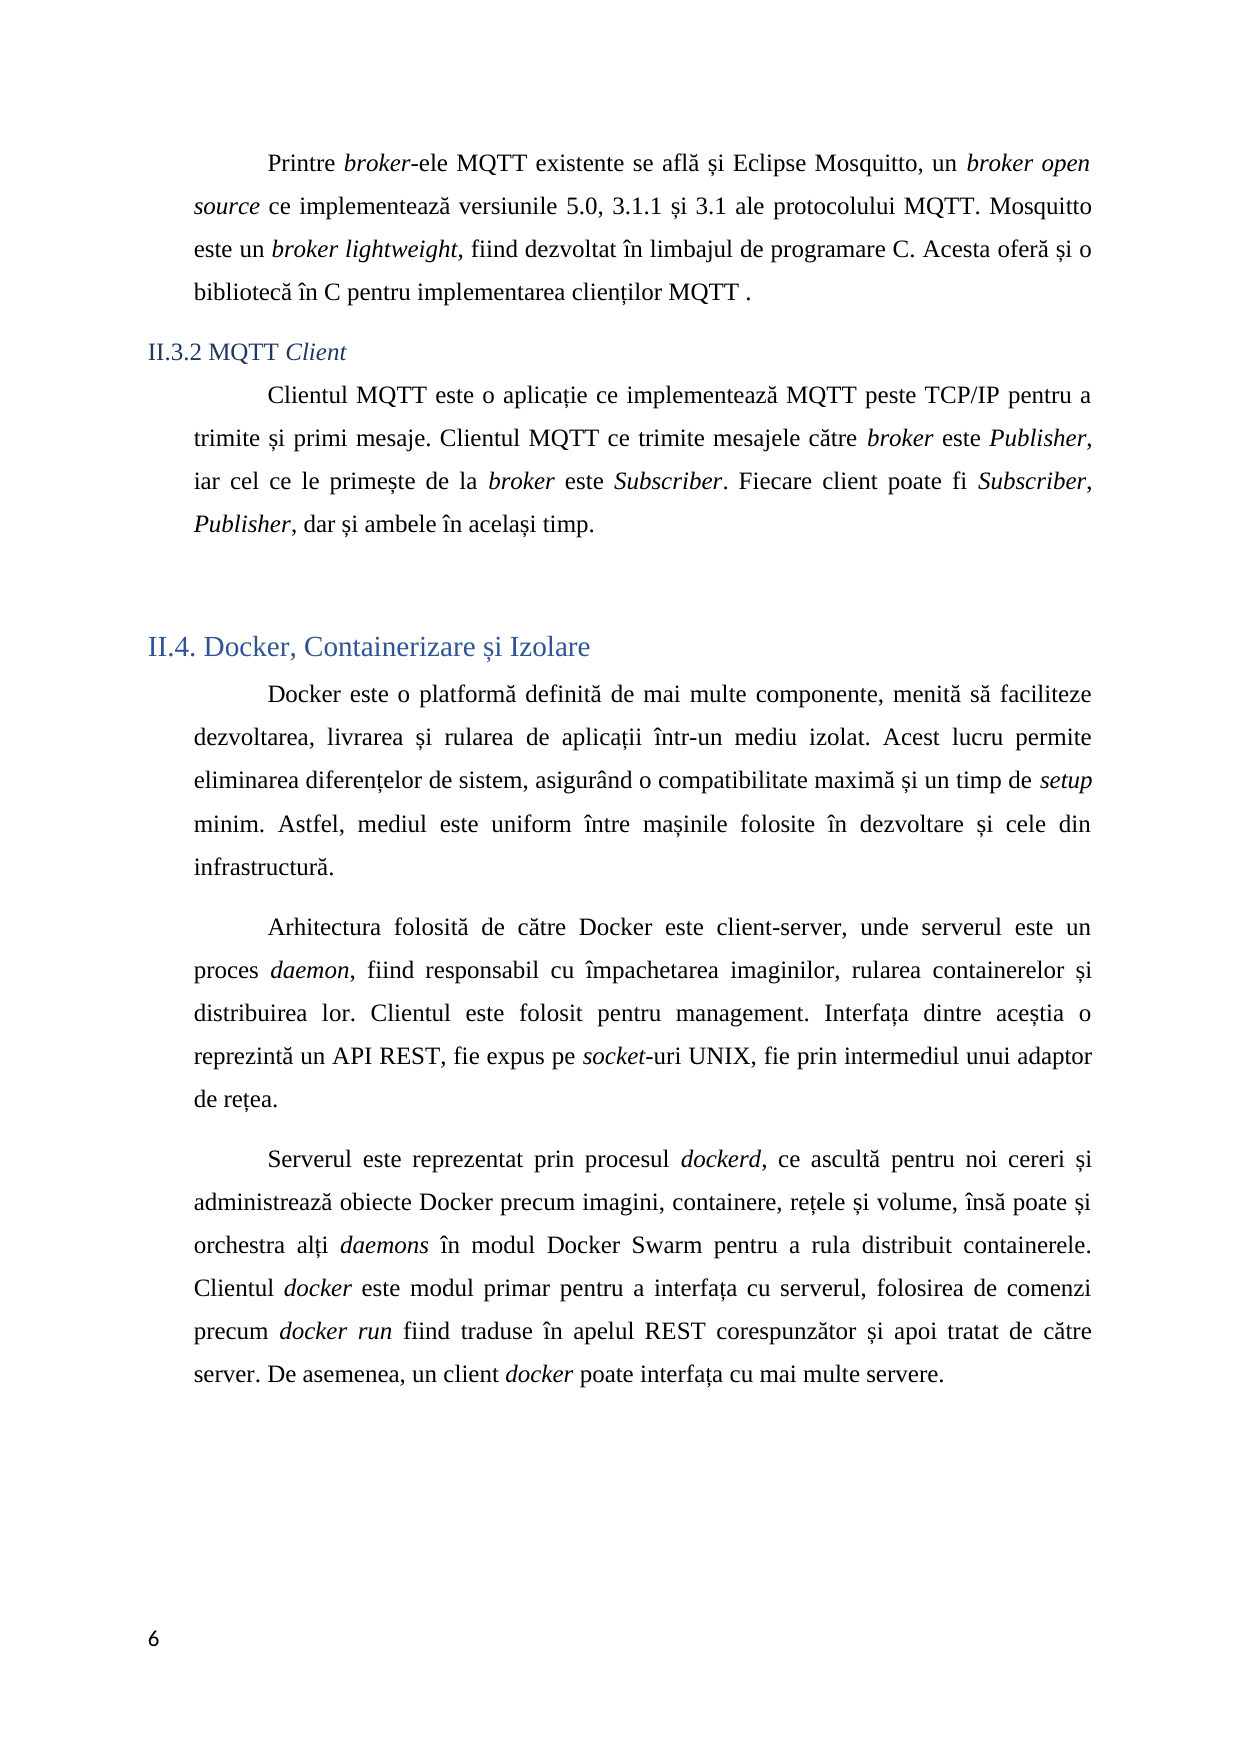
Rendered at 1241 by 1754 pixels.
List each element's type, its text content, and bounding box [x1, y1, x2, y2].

text Clientul MQTT este o aplicație ce implementează MQTT peste TCP/IP pentru a trimite și primi mesaje. Clientul MQTT ce trimite mesajele către broker este Publisher, iar cel ce le primește de la broker este Subscriber. Fiecare client poate fi Subscriber, Publisher, dar și ambele în același timp. [193, 380, 1092, 538]
subtitle II.3.2 MQTT Client [148, 337, 1092, 366]
text Docker este o platformă definită de mai multe componente, menită să faciliteze dezvoltarea, livrarea și rularea de aplicații într-un mediu izolat. Acest lucru permite eliminarea diferențelor de sistem, asigurând o compatibilitate maximă și un timp de setup minim. Astfel, mediul este uniform între mașinile folosite în dezvoltare și cele din infrastructură. [193, 679, 1092, 881]
text Arhitectura folosită de către Docker este client-server, unde serverul este un proces daemon, fiind responsabil cu împachetarea imaginilor, rularea containerelor și distribuirea lor. Clientul este folosit pentru management. Interfața dintre aceștia o reprezintă un API REST, fie expus pe socket-uri UNIX, fie prin intermediul unui adaptor de rețea. [193, 912, 1092, 1113]
text Serverul este reprezentat prin procesul dockerd, ce ascultă pentru noi cereri și administrează obiecte Docker precum imagini, containere, rețele și volume, însă poate și orchestra alți daemons în modul Docker Swarm pentru a rula distribuit containerele. Clientul docker este modul primar pentru a interfața cu serverul, folosirea de comenzi precum docker run fiind traduse în apelul REST corespunzător și apoi tratat de către server. De asemenea, un client docker poate interfața cu mai multe servere. [193, 1144, 1092, 1388]
text Printre broker-ele MQTT existente se află și Eclipse Mosquitto, un broker open source ce implementează versiunile 5.0, 3.1.1 și 3.1 ale protocolului MQTT. Mosquitto este un broker lightweight, fiind dezvoltat în limbajul de programare C. Acesta oferă și o bibliotecă în C pentru implementarea clienților MQTT . [193, 148, 1092, 306]
subtitle II.4. Docker, Containerizare și Izolare [148, 629, 1092, 662]
